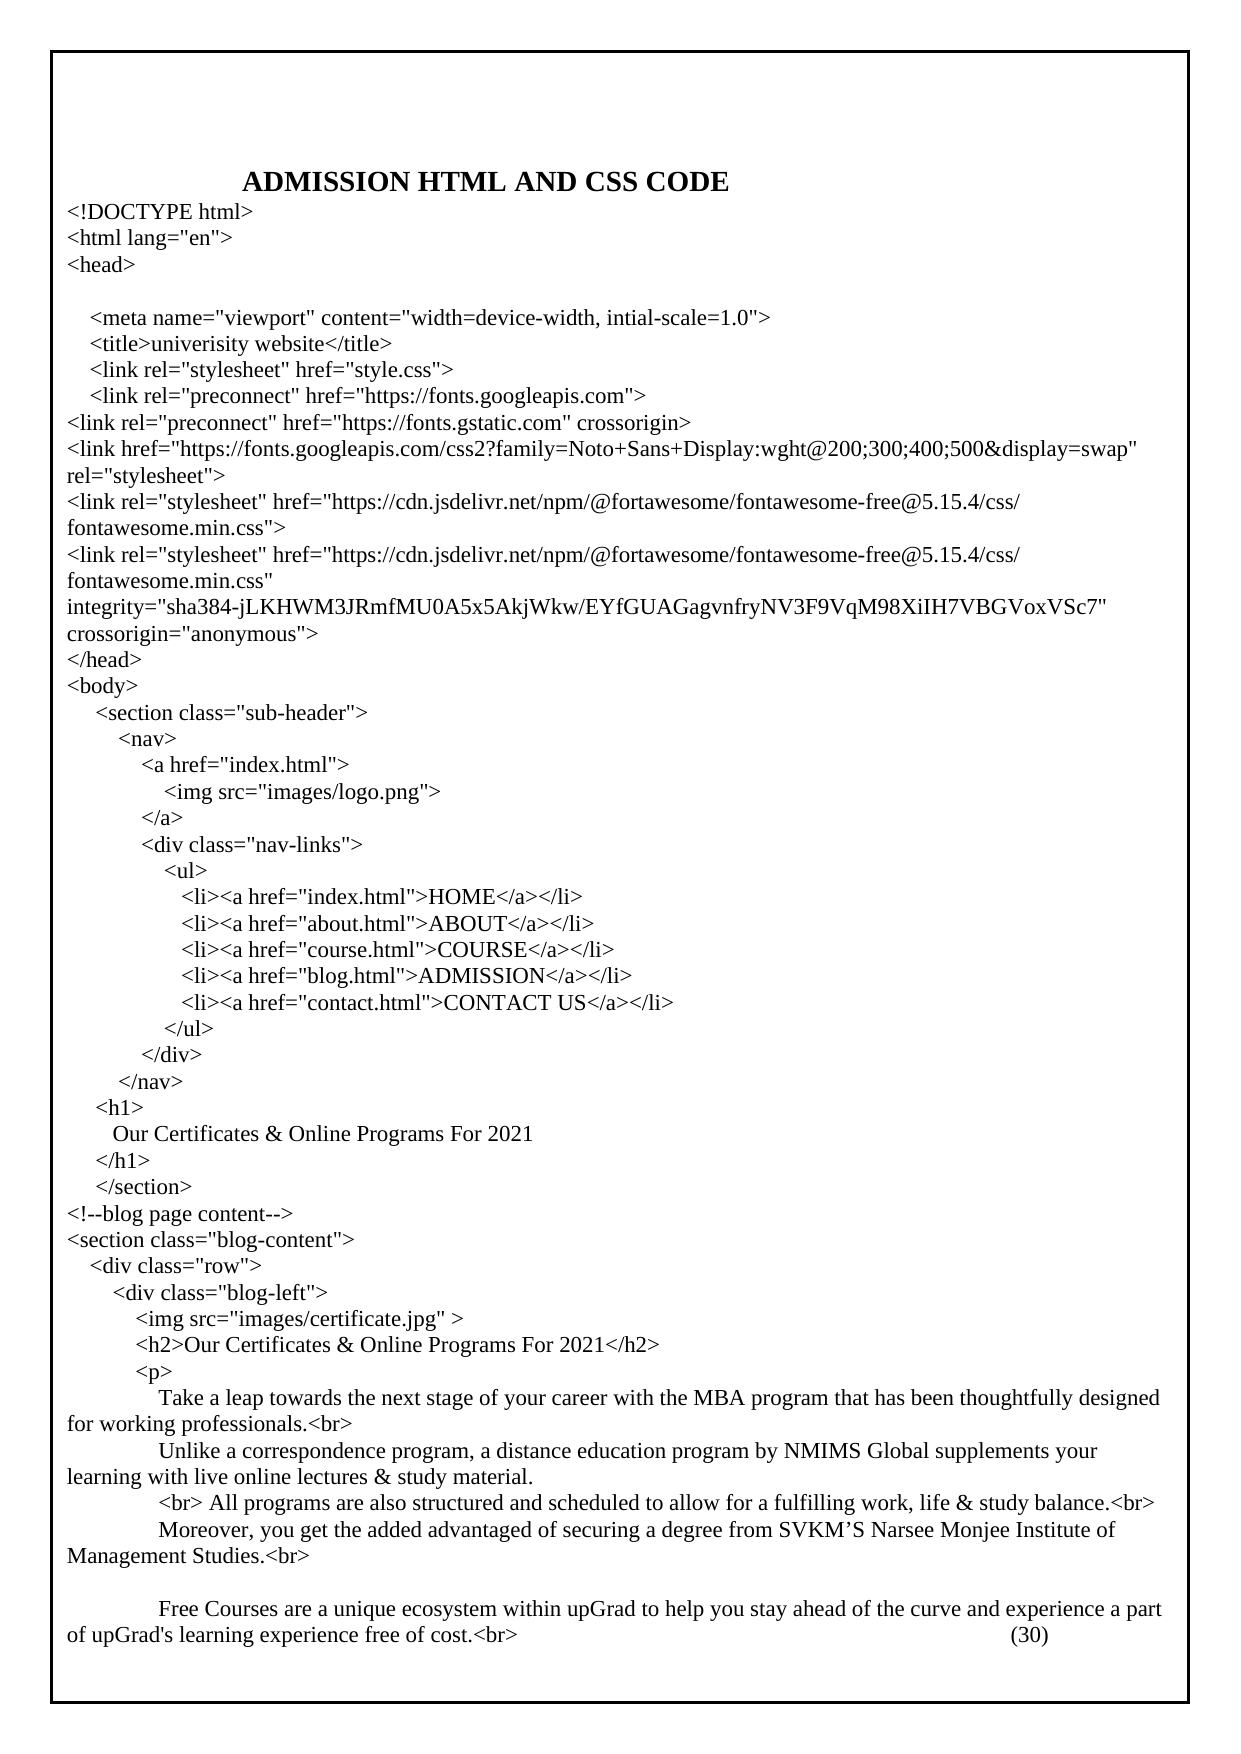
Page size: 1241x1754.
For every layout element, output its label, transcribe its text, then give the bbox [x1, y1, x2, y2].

text </ul> [67, 1015, 1169, 1041]
text <li><a href="contact.html">CONTACT US</a></li> [67, 989, 1169, 1015]
text Moreover, you get the added advantaged of securing a degree from SVKM’S Narsee Monjee Institute of Management Studies.<br> [67, 1516, 1169, 1568]
text <html lang="en"> [67, 224, 1169, 251]
text </head> [67, 646, 1169, 672]
text <link rel="stylesheet" href="https://cdn.jsdelivr.net/npm/@fortawesome/fontawesome-free@5.15.4/css/fontawesome.min.css" integrity="sha384-jLKHWM3JRmfMU0A5x5AkjWkw/EYfGUAGagvnfryNV3F9VqM98XiIH7VBGVoxVSc7" crossorigin="anonymous"> [67, 541, 1169, 646]
text <h1> [67, 1094, 1169, 1121]
text </nav> [67, 1068, 1169, 1094]
text <title>univerisity website</title> [67, 330, 1169, 356]
text <li><a href="index.html">HOME</a></li> [67, 883, 1169, 910]
text <br> All programs are also structured and scheduled to allow for a fulfilling work, life & study balance.<br> [67, 1489, 1169, 1516]
text <link rel="preconnect" href="https://fonts.gstatic.com" crossorigin> [67, 409, 1169, 435]
text Unlike a correspondence program, a distance education program by NMIMS Global supplements your learning with live online lectures & study material. [67, 1437, 1169, 1489]
text <ul> [67, 857, 1169, 883]
text <p> [67, 1358, 1169, 1384]
text <!DOCTYPE html> [67, 198, 1169, 224]
text <link rel="preconnect" href="https://fonts.googleapis.com"> [67, 383, 1169, 409]
text <section class="blog-content"> [67, 1226, 1169, 1252]
text <link rel="stylesheet" href="https://cdn.jsdelivr.net/npm/@fortawesome/fontawesome-free@5.15.4/css/fontawesome.min.css"> [67, 488, 1169, 541]
text </h1> [67, 1147, 1169, 1173]
text Take a leap towards the next stage of your career with the MBA program that has been thoughtfully designed for working professionals.<br> [67, 1384, 1169, 1437]
subtitle ADMISSION HTML AND CSS CODE [67, 164, 1169, 198]
text Our Certificates & Online Programs For 2021 [67, 1121, 1169, 1147]
text </section> [67, 1173, 1169, 1199]
text <img src="images/certificate.jpg" > [67, 1305, 1169, 1331]
text <div class="nav-links"> [67, 831, 1169, 857]
text <img src="images/logo.png"> [67, 778, 1169, 804]
text <li><a href="about.html">ABOUT</a></li> [67, 910, 1169, 936]
text <section class="sub-header"> [67, 699, 1169, 725]
text <h2>Our Certificates & Online Programs For 2021</h2> [67, 1331, 1169, 1358]
text <link href="https://fonts.googleapis.com/css2?family=Noto+Sans+Display:wght@200;300;400;500&display=swap" rel="stylesheet"> [67, 435, 1169, 488]
text <!--blog page content--> [67, 1199, 1169, 1226]
text </div> [67, 1041, 1169, 1068]
text <a href="index.html"> [67, 752, 1169, 778]
text <link rel="stylesheet" href="style.css"> [67, 356, 1169, 383]
text <meta name="viewport" content="width=device-width, intial-scale=1.0"> [67, 303, 1169, 330]
text <li><a href="blog.html">ADMISSION</a></li> [67, 962, 1169, 989]
text Free Courses are a unique ecosystem within upGrad to help you stay ahead of the curve and experience a part of upGrad's learning experience free of cost.<br> (30) [67, 1595, 1169, 1648]
text <li><a href="course.html">COURSE</a></li> [67, 936, 1169, 962]
text <div class="blog-left"> [67, 1279, 1169, 1305]
text </a> [67, 804, 1169, 831]
text <div class="row"> [67, 1252, 1169, 1279]
text <nav> [67, 725, 1169, 752]
text <head> [67, 251, 1169, 277]
text <body> [67, 672, 1169, 699]
